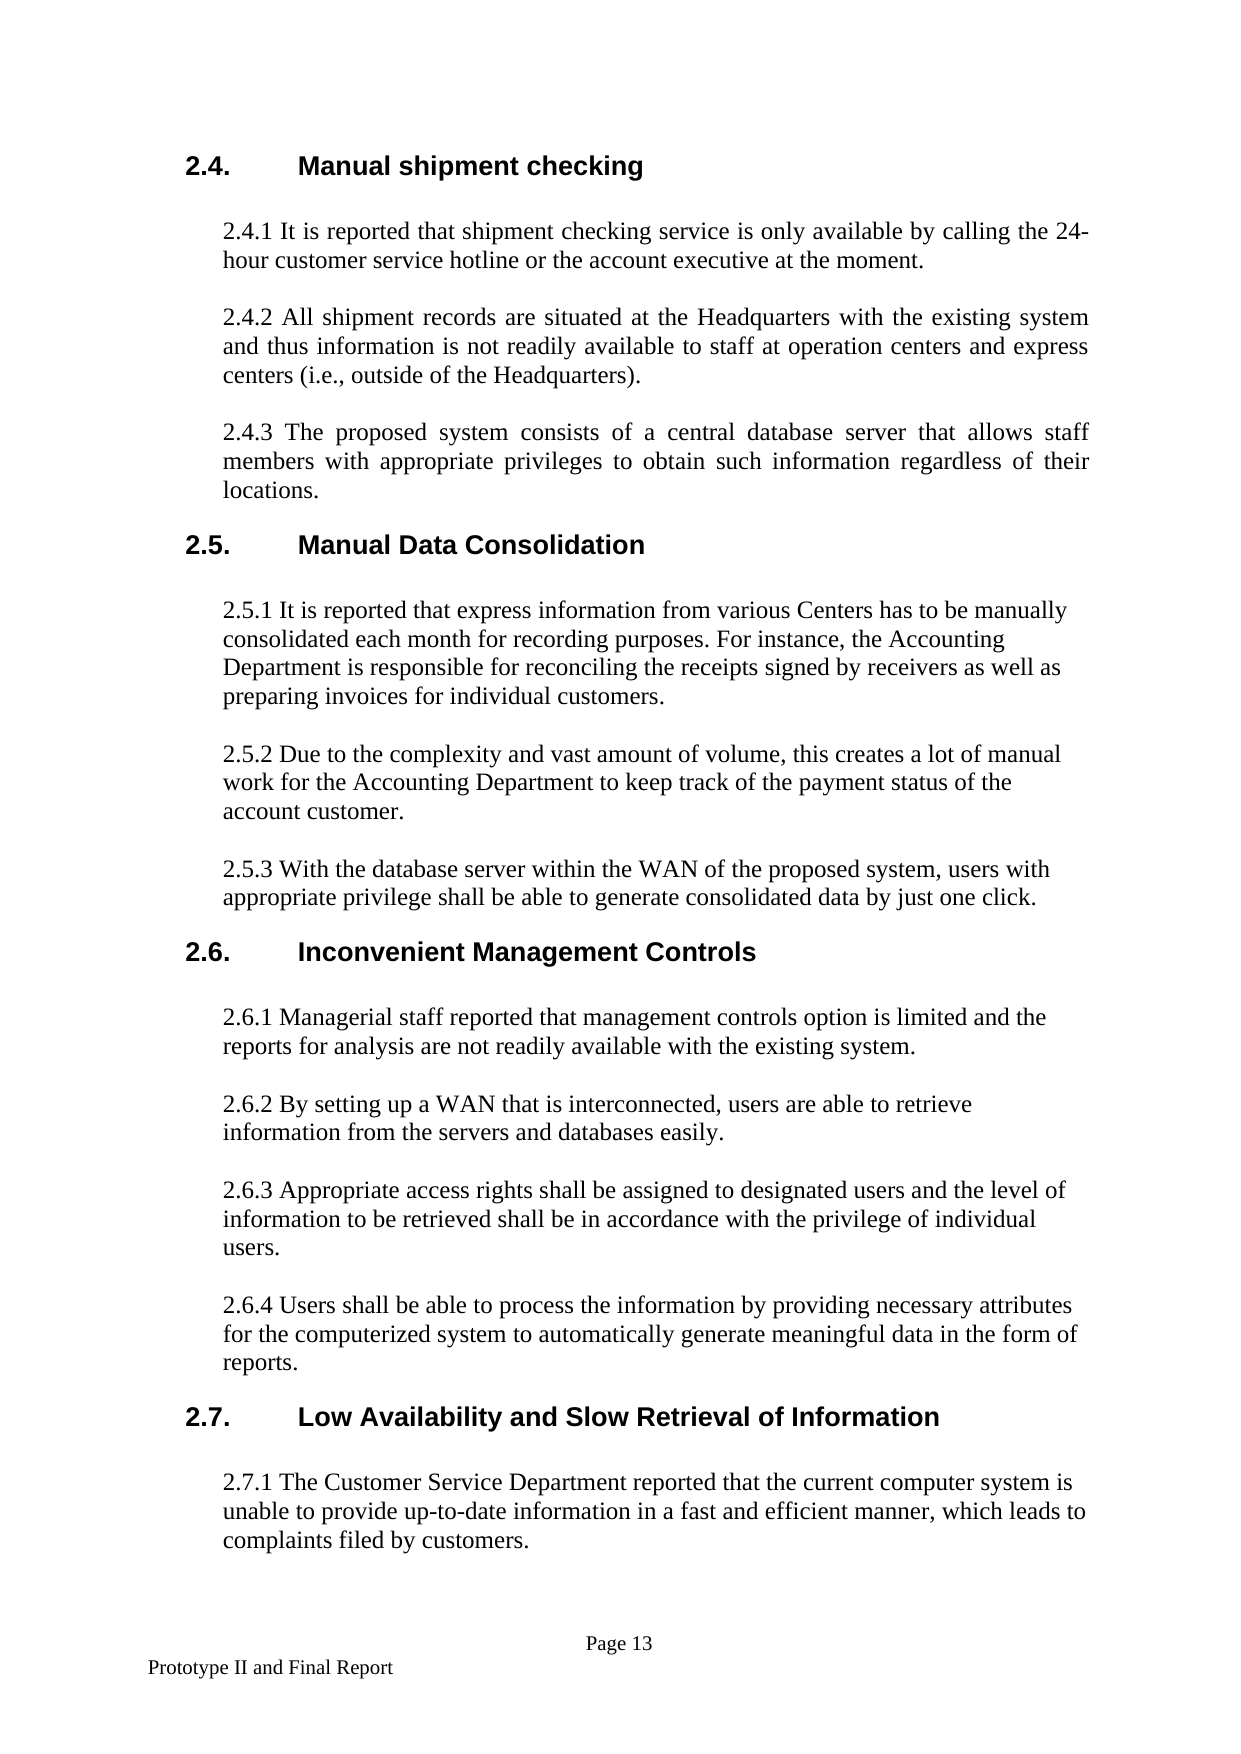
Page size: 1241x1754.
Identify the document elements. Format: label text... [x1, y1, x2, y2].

text 2.6.3 Appropriate access rights shall be assigned to designated users and the level of information to be retrieved shall be in accordance with the privilege of individual users. [223, 1175, 1090, 1261]
subtitle Manual Data Consolidation [185, 529, 1090, 560]
text 2.4.3 The proposed system consists of a central database server that allows staff members with appropriate privileges to obtain such information regardless of their locations. [223, 417, 1090, 504]
text 2.5.3 With the database server within the WAN of the proposed system, users with appropriate privilege shall be able to generate consolidated data by just one click. [223, 854, 1090, 911]
subtitle Low Availability and Slow Retrieval of Information [185, 1401, 1090, 1432]
text 2.6.4 Users shall be able to process the information by providing necessary attributes for the computerized system to automatically generate meaningful data in the form of reports. [223, 1290, 1090, 1376]
text 2.6.2 By setting up a WAN that is interconnected, users are able to retrieve information from the servers and databases easily. [223, 1089, 1090, 1146]
text 2.4.1 It is reported that shipment checking service is only available by calling the 24-hour customer service hotline or the account executive at the moment. [223, 216, 1090, 274]
text 2.4.2 All shipment records are situated at the Headquarters with the existing system and thus information is not readily available to staff at operation centers and express centers (i.e., outside of the Headquarters). [223, 302, 1090, 389]
text 2.5.1 It is reported that express information from various Centers has to be manually consolidated each month for recording purposes. For instance, the Accounting Department is responsible for reconciling the receipts signed by receivers as well as preparing invoices for individual customers. [223, 595, 1090, 710]
subtitle Manual shipment checking [185, 150, 1090, 181]
text 2.7.1 The Customer Service Department reported that the current computer system is unable to provide up-to-date information in a fast and efficient manner, which leads to complaints filed by customers. [223, 1467, 1090, 1554]
text 2.6.1 Managerial staff reported that management controls option is limited and the reports for analysis are not readily available with the existing system. [223, 1002, 1090, 1060]
subtitle Inconvenient Management Controls [185, 936, 1090, 967]
text 2.5.2 Due to the complexity and vast amount of volume, this creates a lot of manual work for the Accounting Department to keep track of the payment status of the account customer. [223, 739, 1090, 825]
